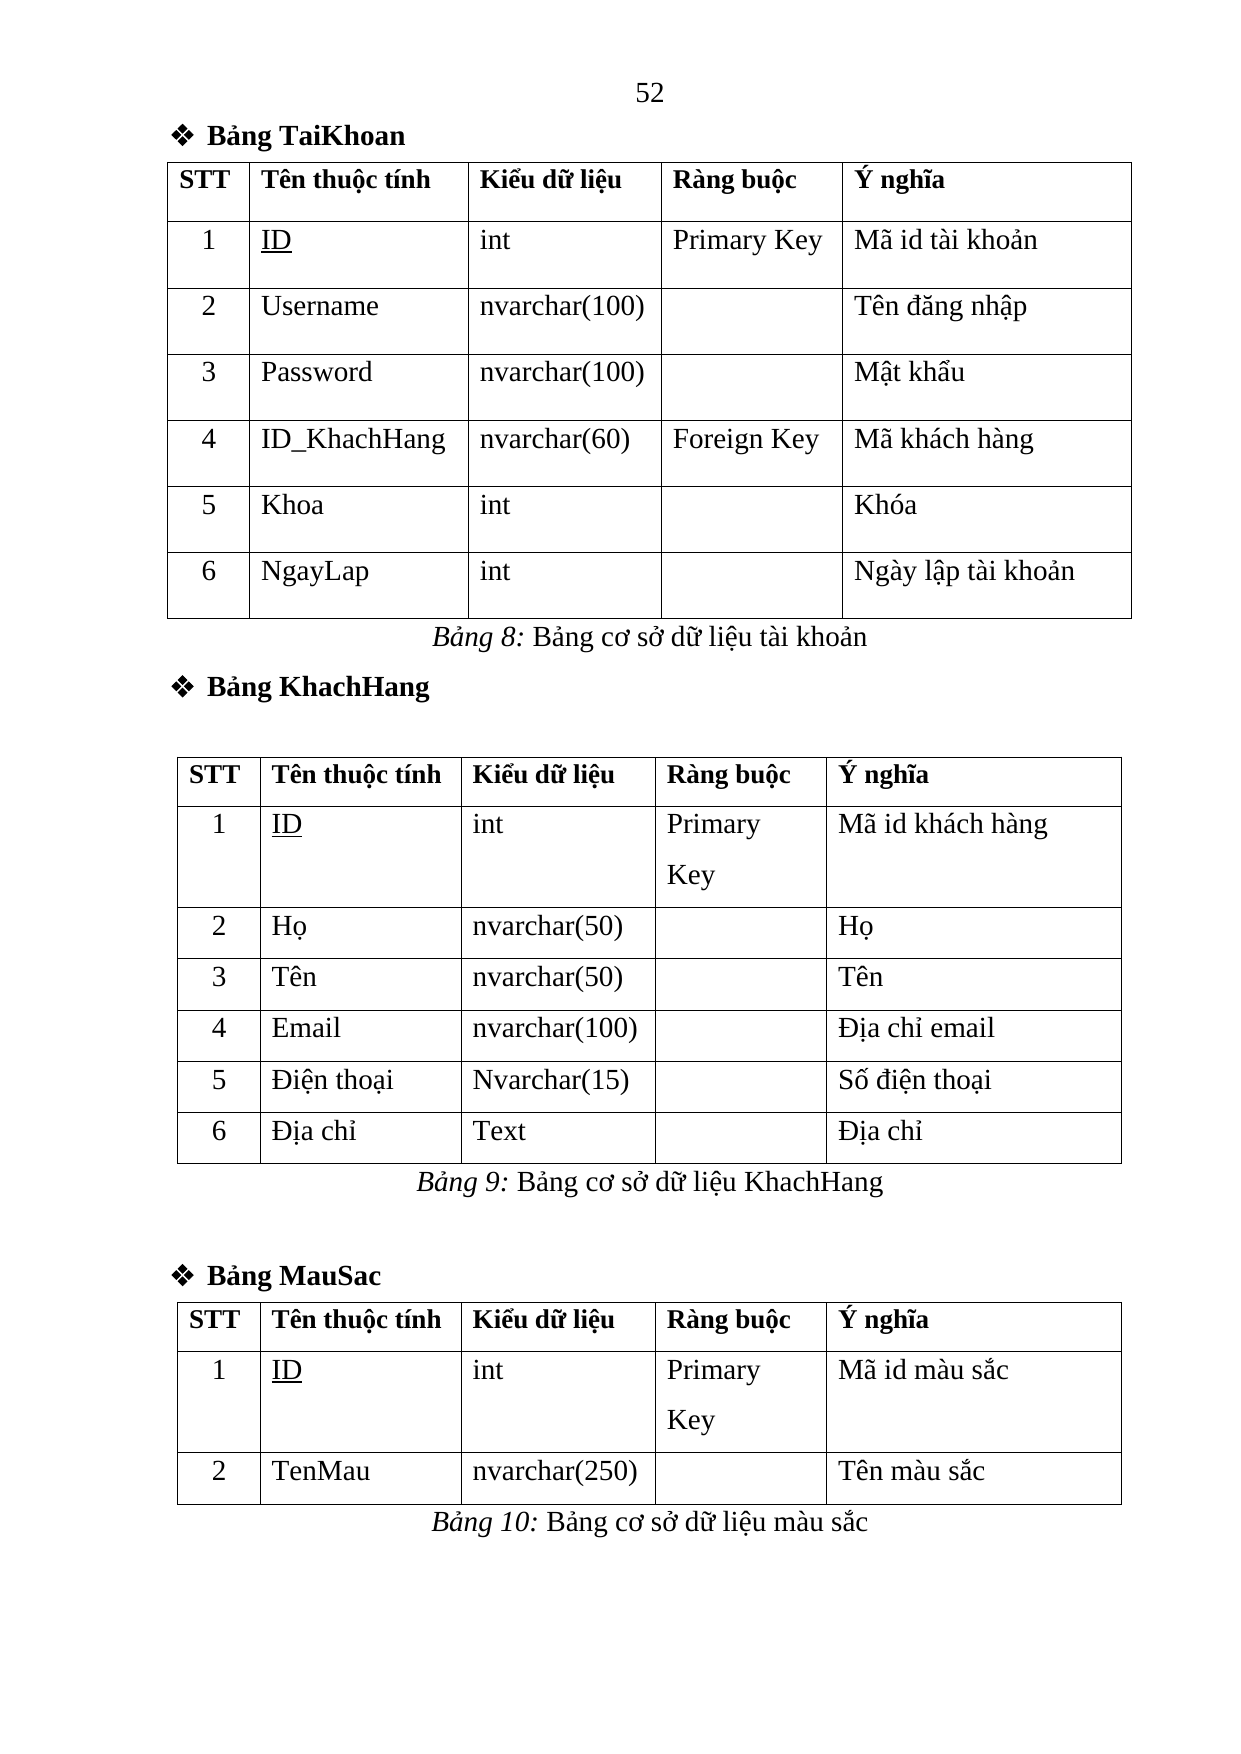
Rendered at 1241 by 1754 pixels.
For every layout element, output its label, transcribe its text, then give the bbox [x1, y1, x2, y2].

table_header Ý nghĩa [827, 758, 1121, 806]
table_cell int [462, 1352, 655, 1452]
table_cell Mã id màu sắc [827, 1352, 1121, 1452]
table_header STT [178, 1303, 260, 1351]
table_cell Địa chỉ [261, 1113, 461, 1163]
table_cell int [469, 487, 661, 552]
table_cell 2 [168, 289, 249, 353]
table_cell Địa chỉ [827, 1113, 1121, 1163]
table_cell Password [250, 355, 468, 420]
table_cell Mật khẩu [843, 355, 1131, 420]
table_cell int [469, 553, 661, 618]
table_cell Primary Key [656, 1352, 826, 1452]
table_cell Ngày lập tài khoản [843, 553, 1131, 618]
table_cell [656, 959, 826, 1009]
table_cell 1 [178, 807, 260, 907]
table_cell Username [250, 289, 468, 353]
table_cell Tên màu sắc [827, 1453, 1121, 1503]
table_cell int [469, 222, 661, 287]
table_header Ý nghĩa [827, 1303, 1121, 1351]
table_cell Số điện thoại [827, 1062, 1121, 1112]
table_cell nvarchar(100) [469, 289, 661, 353]
table_cell 5 [178, 1062, 260, 1112]
table_cell [656, 908, 826, 958]
table_cell Tên [827, 959, 1121, 1009]
table_cell [656, 1062, 826, 1112]
table_cell Primary Key [662, 222, 842, 287]
table_cell 2 [178, 1453, 260, 1503]
table_cell nvarchar(250) [462, 1453, 655, 1503]
table_cell NgayLap [250, 553, 468, 618]
table_cell [662, 487, 842, 552]
table_cell 4 [178, 1011, 260, 1061]
table_cell Email [261, 1011, 461, 1061]
table_cell Khoa [250, 487, 468, 552]
text Bảng 10: Bảng cơ sở dữ liệu màu sắc [177, 1505, 1122, 1538]
list Bảng TaiKhoan [169, 118, 1122, 152]
table_header Kiểu dữ liệu [462, 1303, 655, 1351]
table_cell Họ [827, 908, 1121, 958]
table_cell 1 [178, 1352, 260, 1452]
table_cell [662, 553, 842, 618]
list Bảng KhachHang [169, 669, 1122, 703]
table_cell int [462, 807, 655, 907]
table_cell ID [250, 222, 468, 287]
text Bảng 8: Bảng cơ sở dữ liệu tài khoản [177, 619, 1122, 653]
table_cell nvarchar(50) [462, 959, 655, 1009]
table_header Tên thuộc tính [261, 758, 461, 806]
table_cell Khóa [843, 487, 1131, 552]
table_cell nvarchar(100) [462, 1011, 655, 1061]
table_cell Mã id khách hàng [827, 807, 1121, 907]
table_cell [656, 1453, 826, 1503]
table_header Tên thuộc tính [250, 163, 468, 221]
table_cell [662, 289, 842, 353]
table_header Tên thuộc tính [261, 1303, 461, 1351]
table_header Kiểu dữ liệu [469, 163, 661, 221]
table_cell 3 [178, 959, 260, 1009]
table_header Kiểu dữ liệu [462, 758, 655, 806]
table_cell 2 [178, 908, 260, 958]
table_cell ID_KhachHang [250, 421, 468, 486]
table_cell [662, 355, 842, 420]
table_header Ràng buộc [662, 163, 842, 221]
list Bảng MauSac [169, 1258, 1122, 1292]
table_cell Tên đăng nhập [843, 289, 1131, 353]
table_cell ID [261, 807, 461, 907]
table_cell Tên [261, 959, 461, 1009]
table_cell 1 [168, 222, 249, 287]
table_cell 3 [168, 355, 249, 420]
table_cell 4 [168, 421, 249, 486]
table_cell TenMau [261, 1453, 461, 1503]
table_cell nvarchar(50) [462, 908, 655, 958]
text Bảng 9: Bảng cơ sở dữ liệu KhachHang [177, 1164, 1122, 1198]
table_cell Foreign Key [662, 421, 842, 486]
table_cell Điện thoại [261, 1062, 461, 1112]
table_cell 6 [178, 1113, 260, 1163]
table_header Ràng buộc [656, 758, 826, 806]
table_cell Primary Key [656, 807, 826, 907]
table_cell nvarchar(100) [469, 355, 661, 420]
table_cell Mã id tài khoản [843, 222, 1131, 287]
table_cell 6 [168, 553, 249, 618]
table_cell Mã khách hàng [843, 421, 1131, 486]
table_cell Text [462, 1113, 655, 1163]
table_cell [656, 1011, 826, 1061]
table_cell Địa chỉ email [827, 1011, 1121, 1061]
table_cell Nvarchar(15) [462, 1062, 655, 1112]
table_cell 5 [168, 487, 249, 552]
table_cell nvarchar(60) [469, 421, 661, 486]
table_header STT [168, 163, 249, 221]
table_header Ý nghĩa [843, 163, 1131, 221]
table_cell Họ [261, 908, 461, 958]
table_cell ID [261, 1352, 461, 1452]
table_cell [656, 1113, 826, 1163]
table_header Ràng buộc [656, 1303, 826, 1351]
table_header STT [178, 758, 260, 806]
